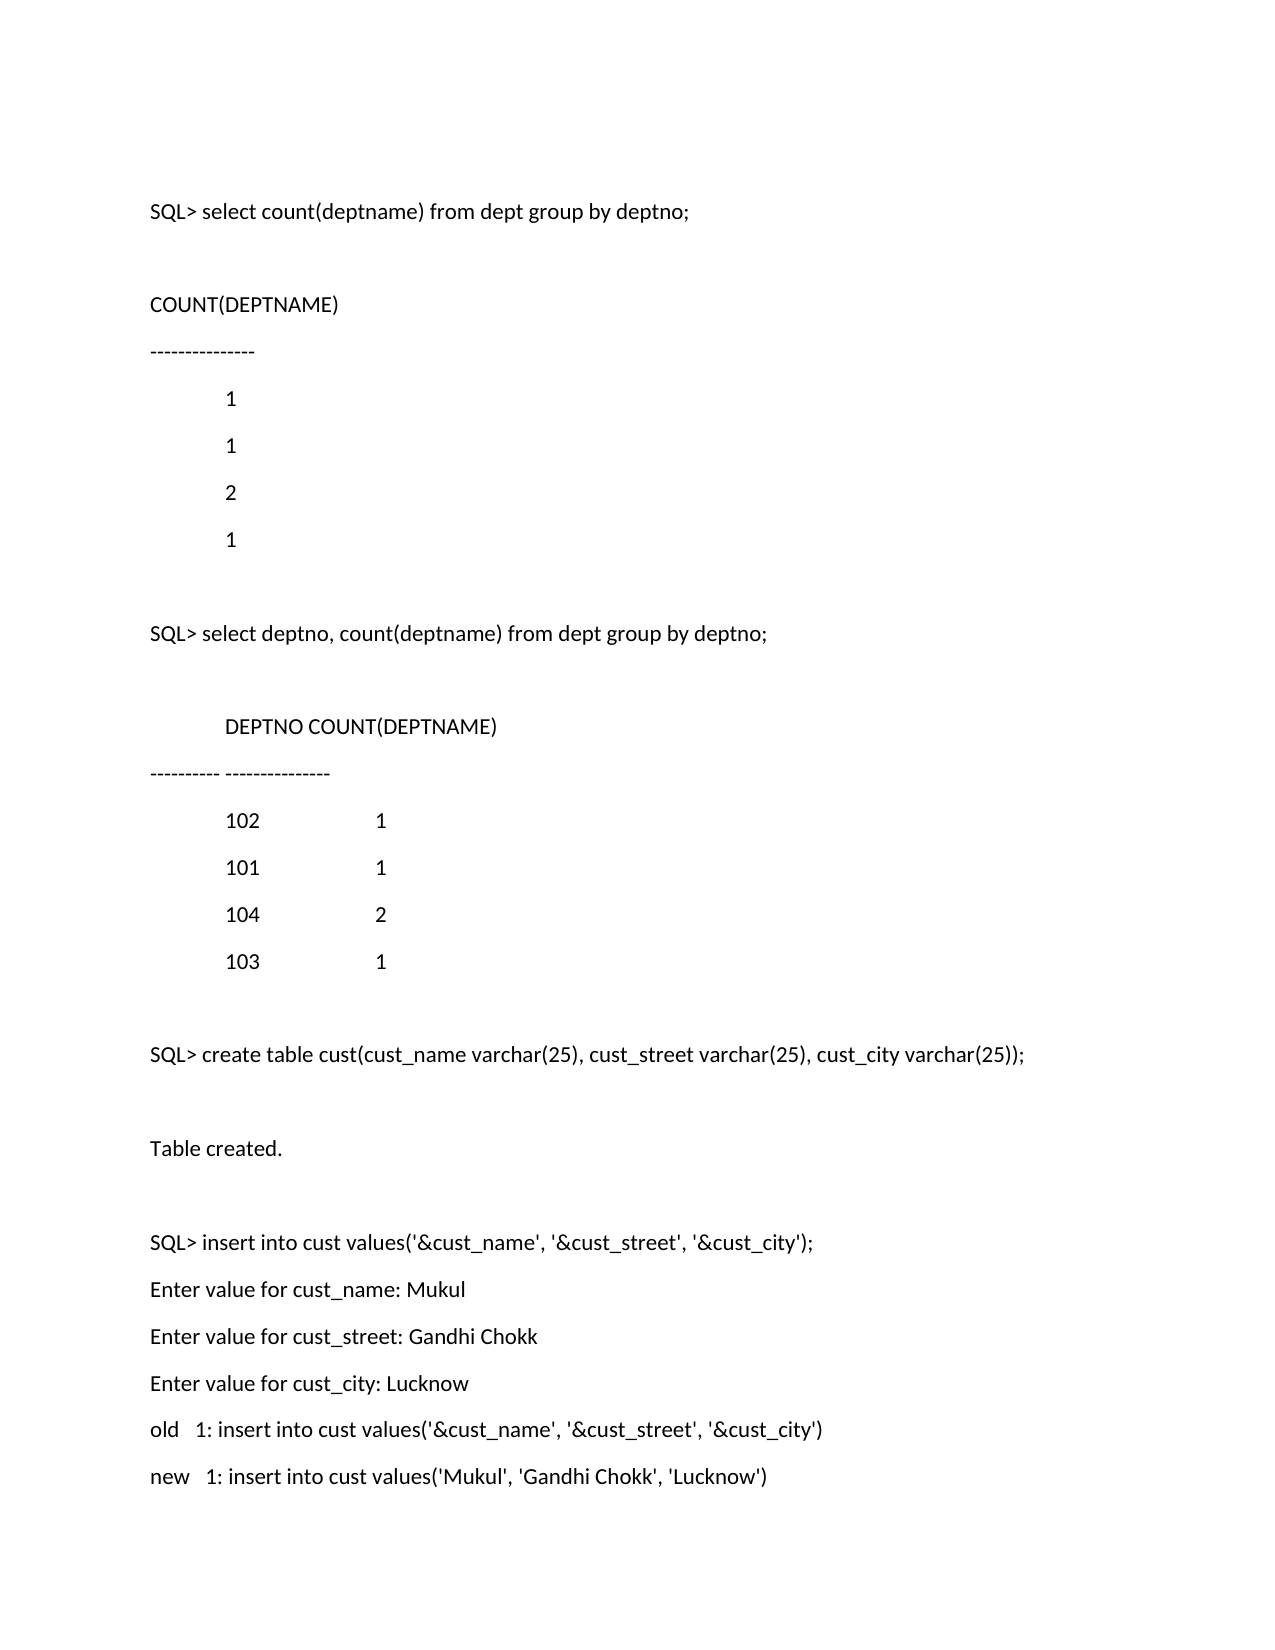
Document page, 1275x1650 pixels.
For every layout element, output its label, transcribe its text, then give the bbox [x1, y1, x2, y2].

text Enter value for cust_name: Mukul [150, 1275, 1125, 1303]
text Enter value for cust_street: Gandhi Chokk [150, 1322, 1125, 1350]
text 2 [150, 478, 1125, 506]
text ---------- --------------- [150, 759, 1125, 787]
text 1 [150, 384, 1125, 412]
text 1 [150, 431, 1125, 459]
text COUNT(DEPTNAME) [150, 291, 1125, 319]
text SQL> create table cust(cust_name varchar(25), cust_street varchar(25), cust_city varchar(25)); [150, 1041, 1125, 1069]
text SQL> select deptno, count(deptname) from dept group by deptno; [150, 619, 1125, 647]
text 104 2 [150, 900, 1125, 928]
text 103 1 [150, 947, 1125, 975]
text 102 1 [150, 806, 1125, 834]
text SQL> insert into cust values('&cust_name', '&cust_street', '&cust_city'); [150, 1228, 1125, 1256]
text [150, 1416, 1125, 1444]
text SQL> select count(deptname) from dept group by deptno; [150, 197, 1125, 225]
text Enter value for cust_city: Lucknow [150, 1369, 1125, 1397]
text new 1: insert into cust values('Mukul', 'Gandhi Chokk', 'Lucknow') [150, 1462, 1125, 1491]
text --------------- [150, 337, 1125, 366]
text DEPTNO COUNT(DEPTNAME) [150, 712, 1125, 741]
text 101 1 [150, 853, 1125, 881]
text 1 [150, 525, 1125, 553]
text Table created. [150, 1134, 1125, 1162]
